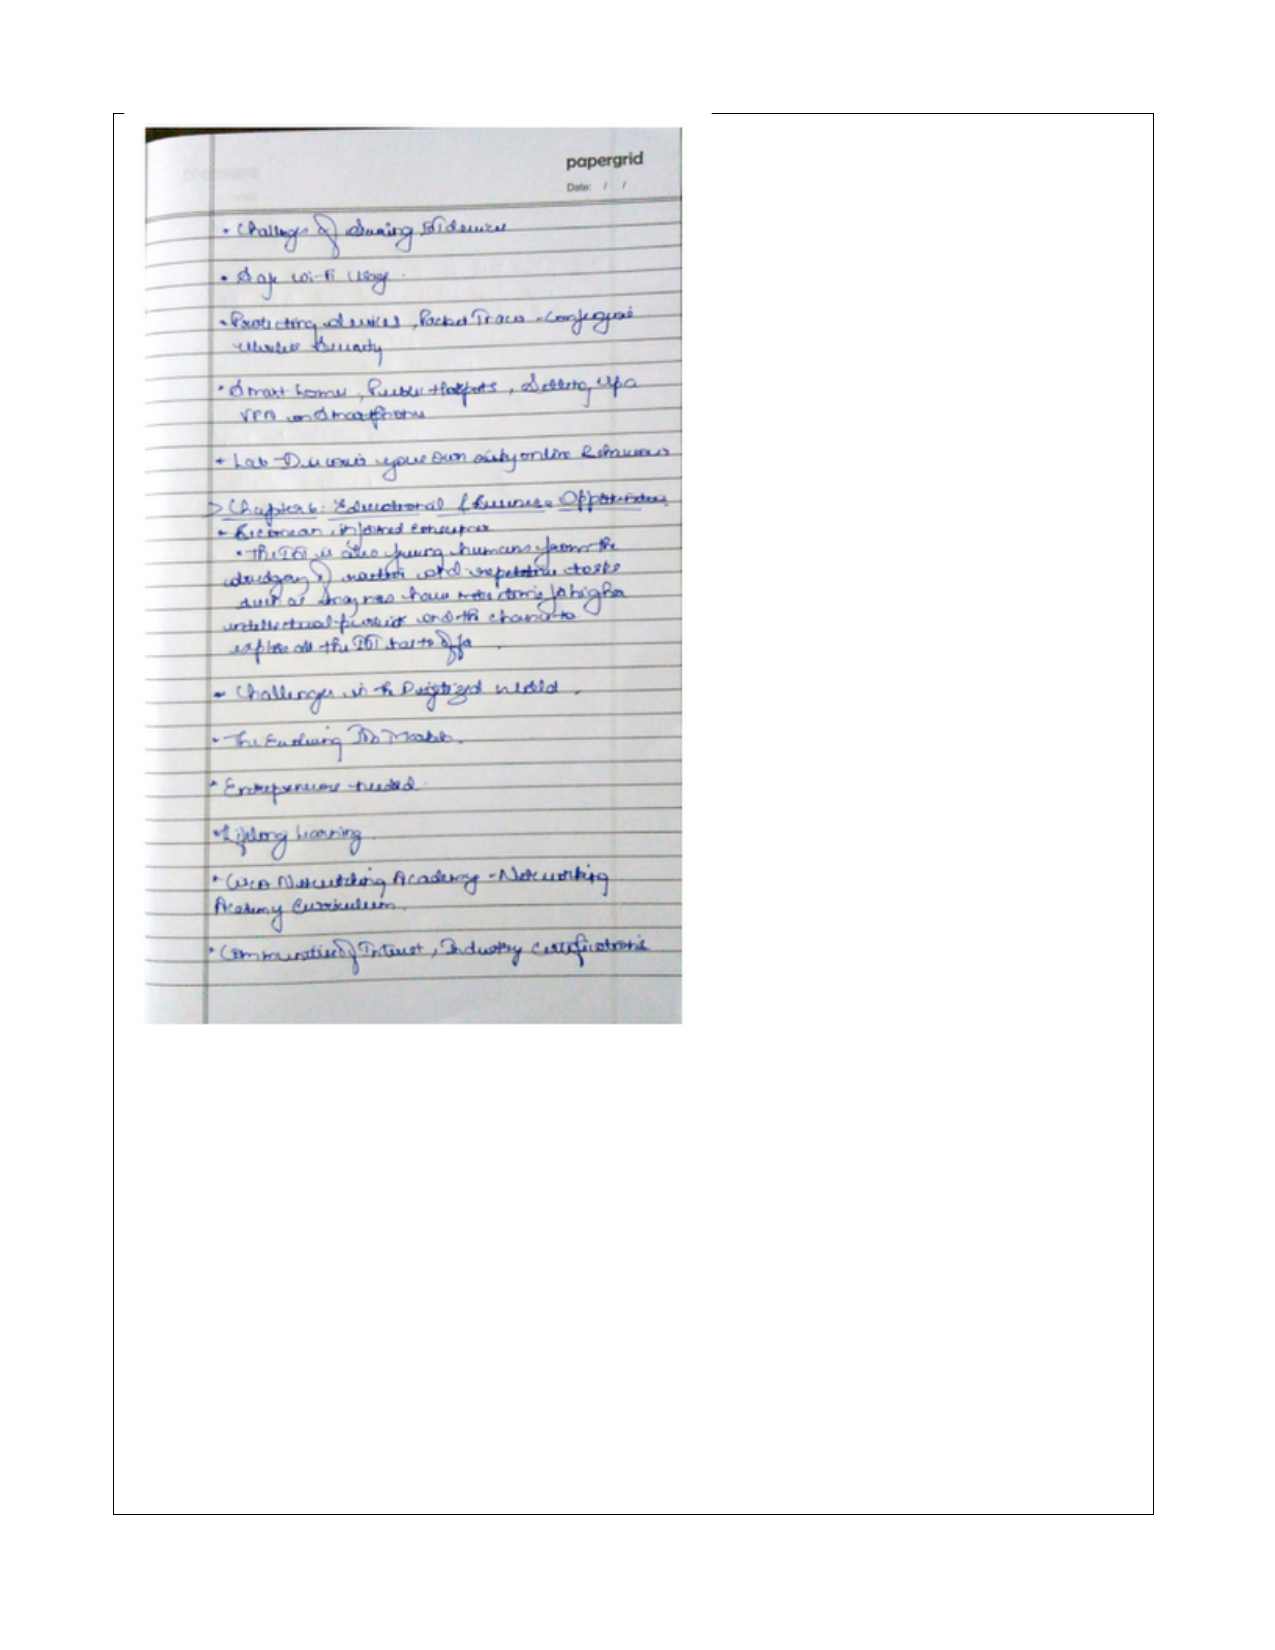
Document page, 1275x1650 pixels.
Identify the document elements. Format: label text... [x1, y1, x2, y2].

table_cell Report – Report can be typed or hand written for up to two pages. [114, 114, 1153, 1514]
picture [124, 113, 712, 1026]
